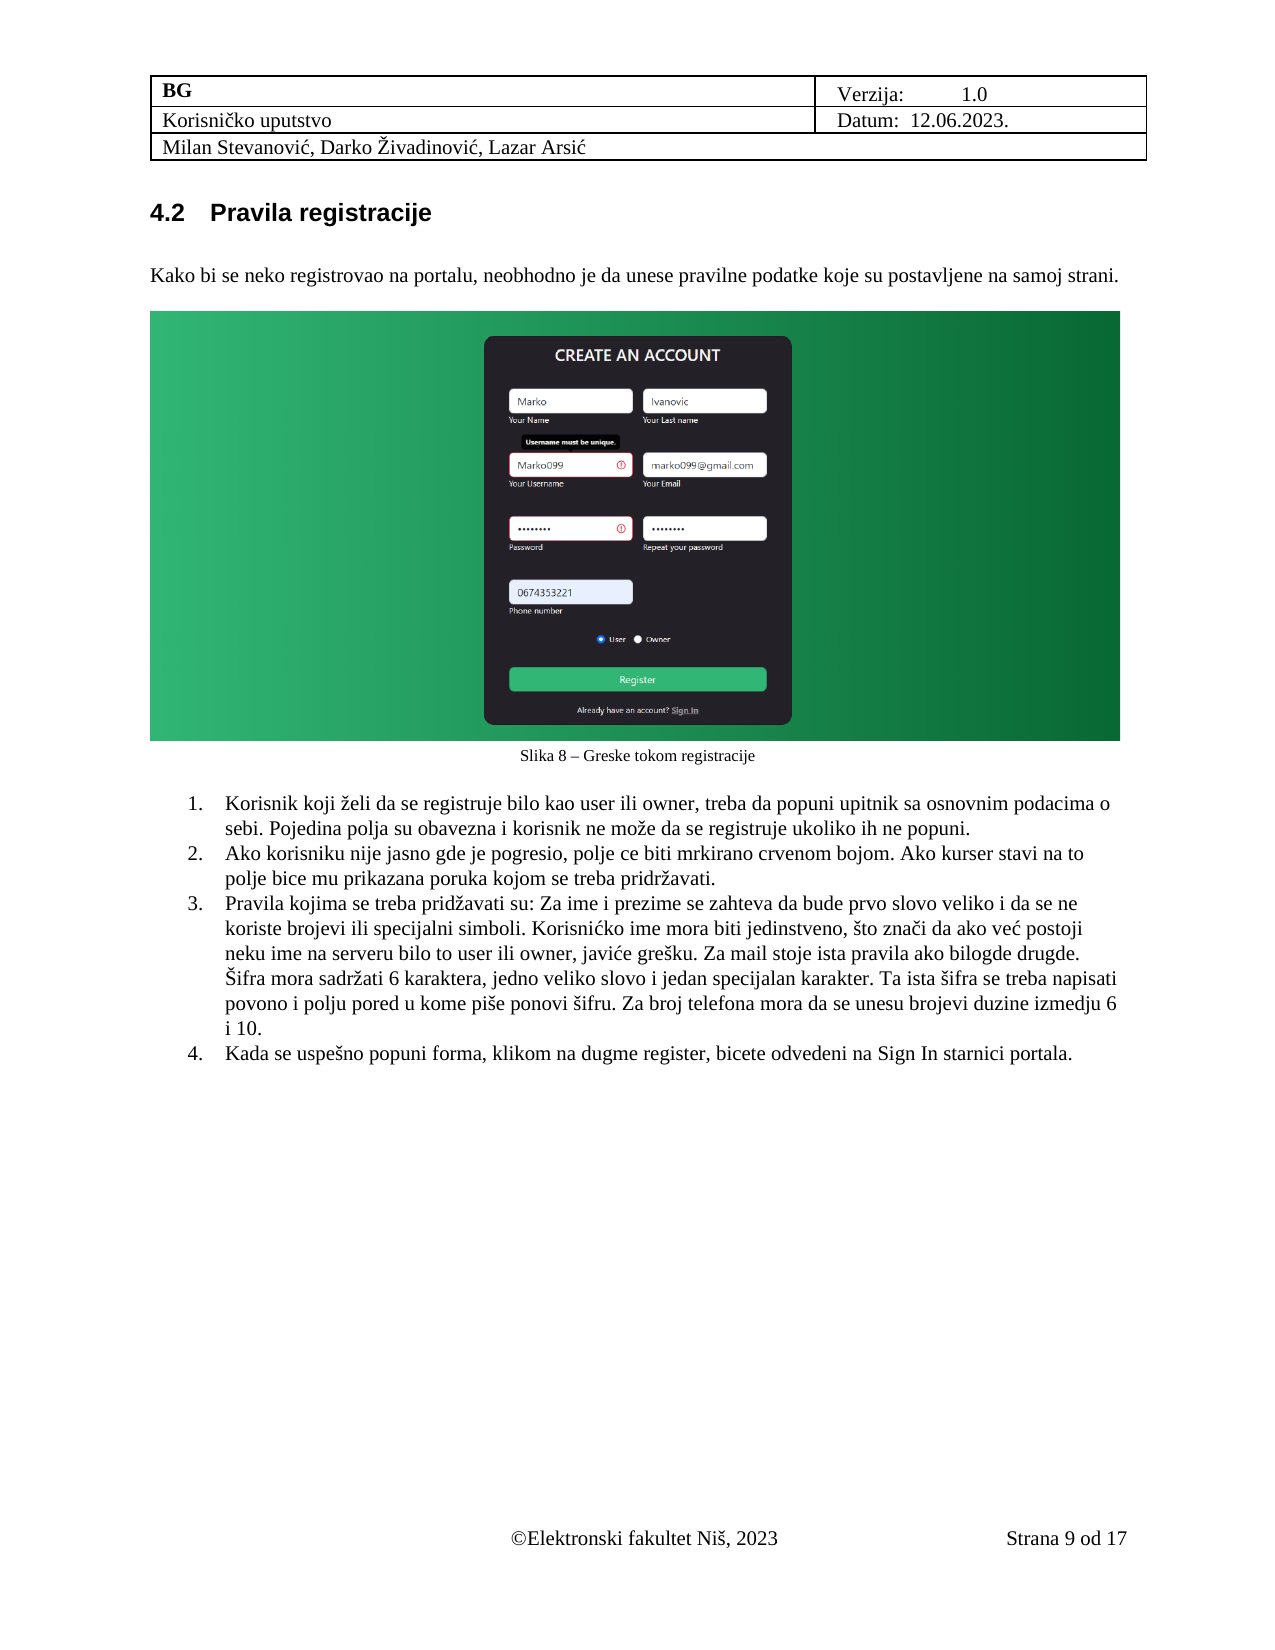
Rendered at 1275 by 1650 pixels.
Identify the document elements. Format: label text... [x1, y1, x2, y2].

picture [150, 311, 1121, 741]
text Slika 8 – Greske tokom registracije [150, 740, 1125, 765]
text Kako bi se neko registrovao na portalu, neobhodno je da unese pravilne podatke koje su postavljene na samoj strani. [150, 262, 1125, 287]
list Pravila kojima se treba pridžavati su: Za ime i prezime se zahteva da bude prvo slovo veliko i da se ne koriste brojevi ili specijalni simboli. Korisnićko ime mora biti jedinstveno, što znači da ako već postoji neku ime na serveru bilo to user ili owner, javiće grešku. Za mail stoje ista pravila ako bilogde drugde. Šifra mora sadržati 6 karaktera, jedno veliko slovo i jedan specijalan karakter. Ta ista šifra se treba napisati povono i polju pored u kome piše ponovi šifru. Za broj telefona mora da se unesu brojevi duzine izmedju 6 i 10. [187, 890, 1125, 1040]
list Kada se uspešno popuni forma, klikom na dugme register, bicete odvedeni na Sign In starnici portala. [187, 1040, 1125, 1065]
list Korisnik koji želi da se registruje bilo kao user ili owner, treba da popuni upitnik sa osnovnim podacima o sebi. Pojedina polja su obavezna i korisnik ne može da se registruje ukoliko ih ne popuni. [187, 790, 1125, 840]
subtitle Pravila registracije [150, 198, 1125, 227]
list Ako korisniku nije jasno gde je pogresio, polje ce biti mrkirano crvenom bojom. Ako kurser stavi na to polje bice mu prikazana poruka kojom se treba pridržavati. [187, 840, 1125, 890]
